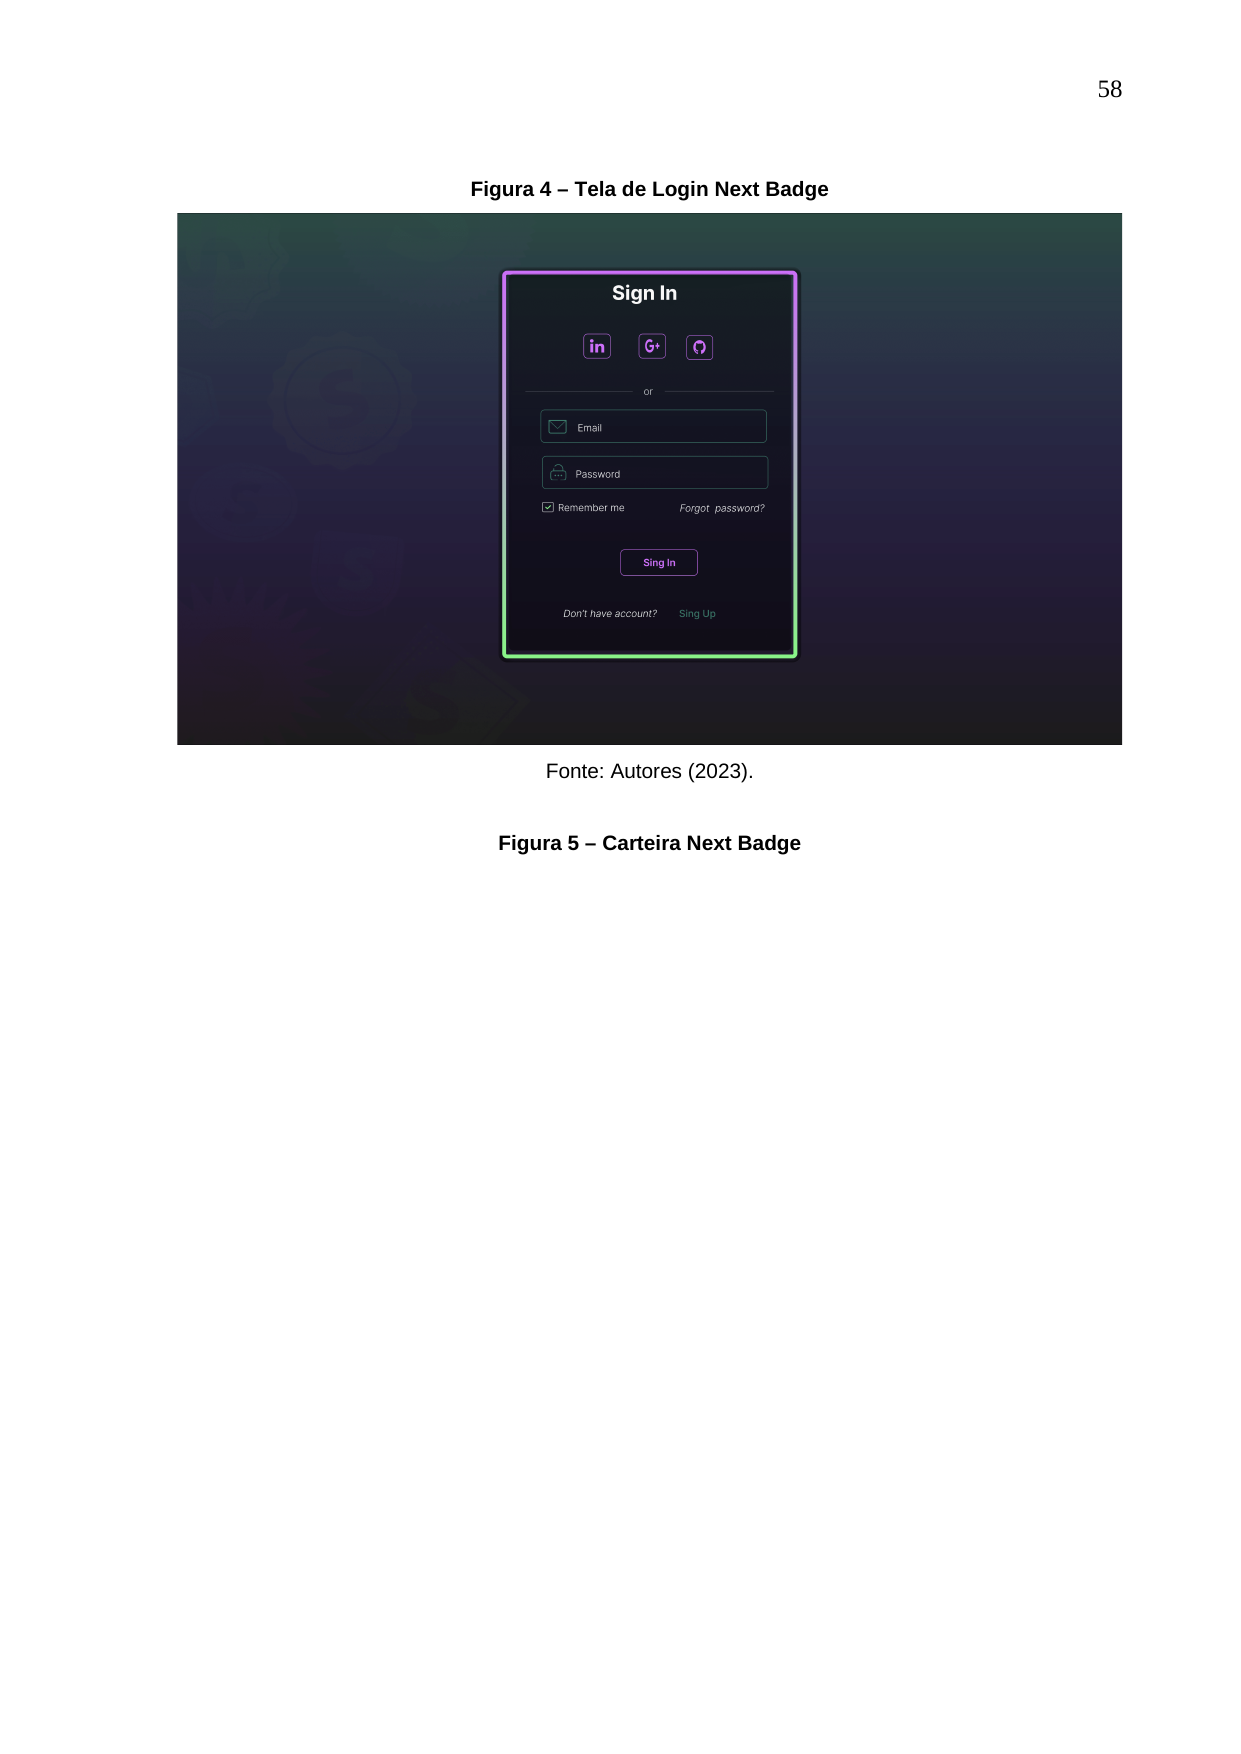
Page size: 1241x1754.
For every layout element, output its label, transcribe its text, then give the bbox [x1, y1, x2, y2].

picture [177, 213, 1123, 745]
text Figura 5 – Carteira Next Badge [177, 831, 1122, 855]
text Figura 4 – Tela de Login Next Badge [177, 177, 1122, 201]
text Fonte: Autores (2023). [177, 759, 1122, 783]
